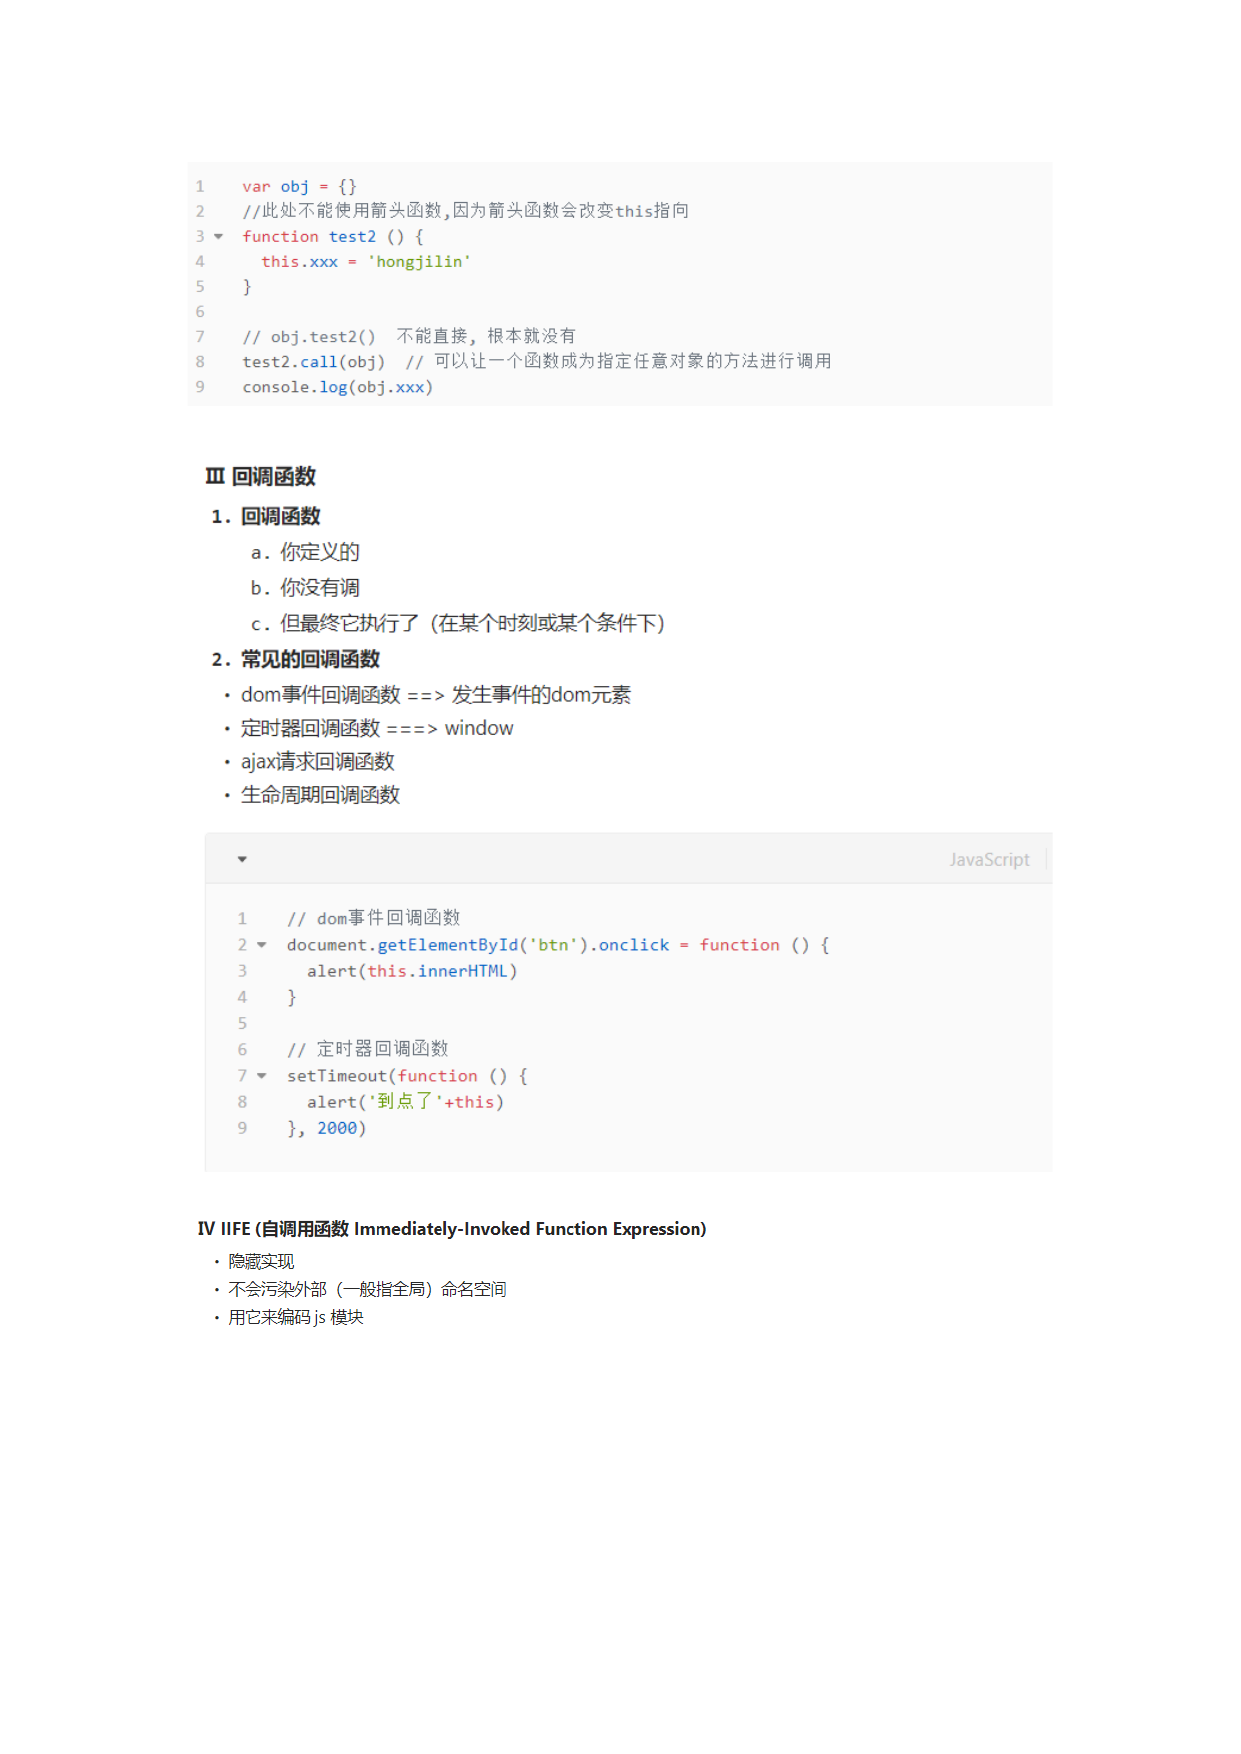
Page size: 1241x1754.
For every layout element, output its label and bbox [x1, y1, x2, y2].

picture [187, 454, 1053, 1172]
picture [187, 162, 1053, 406]
picture [187, 1202, 948, 1342]
